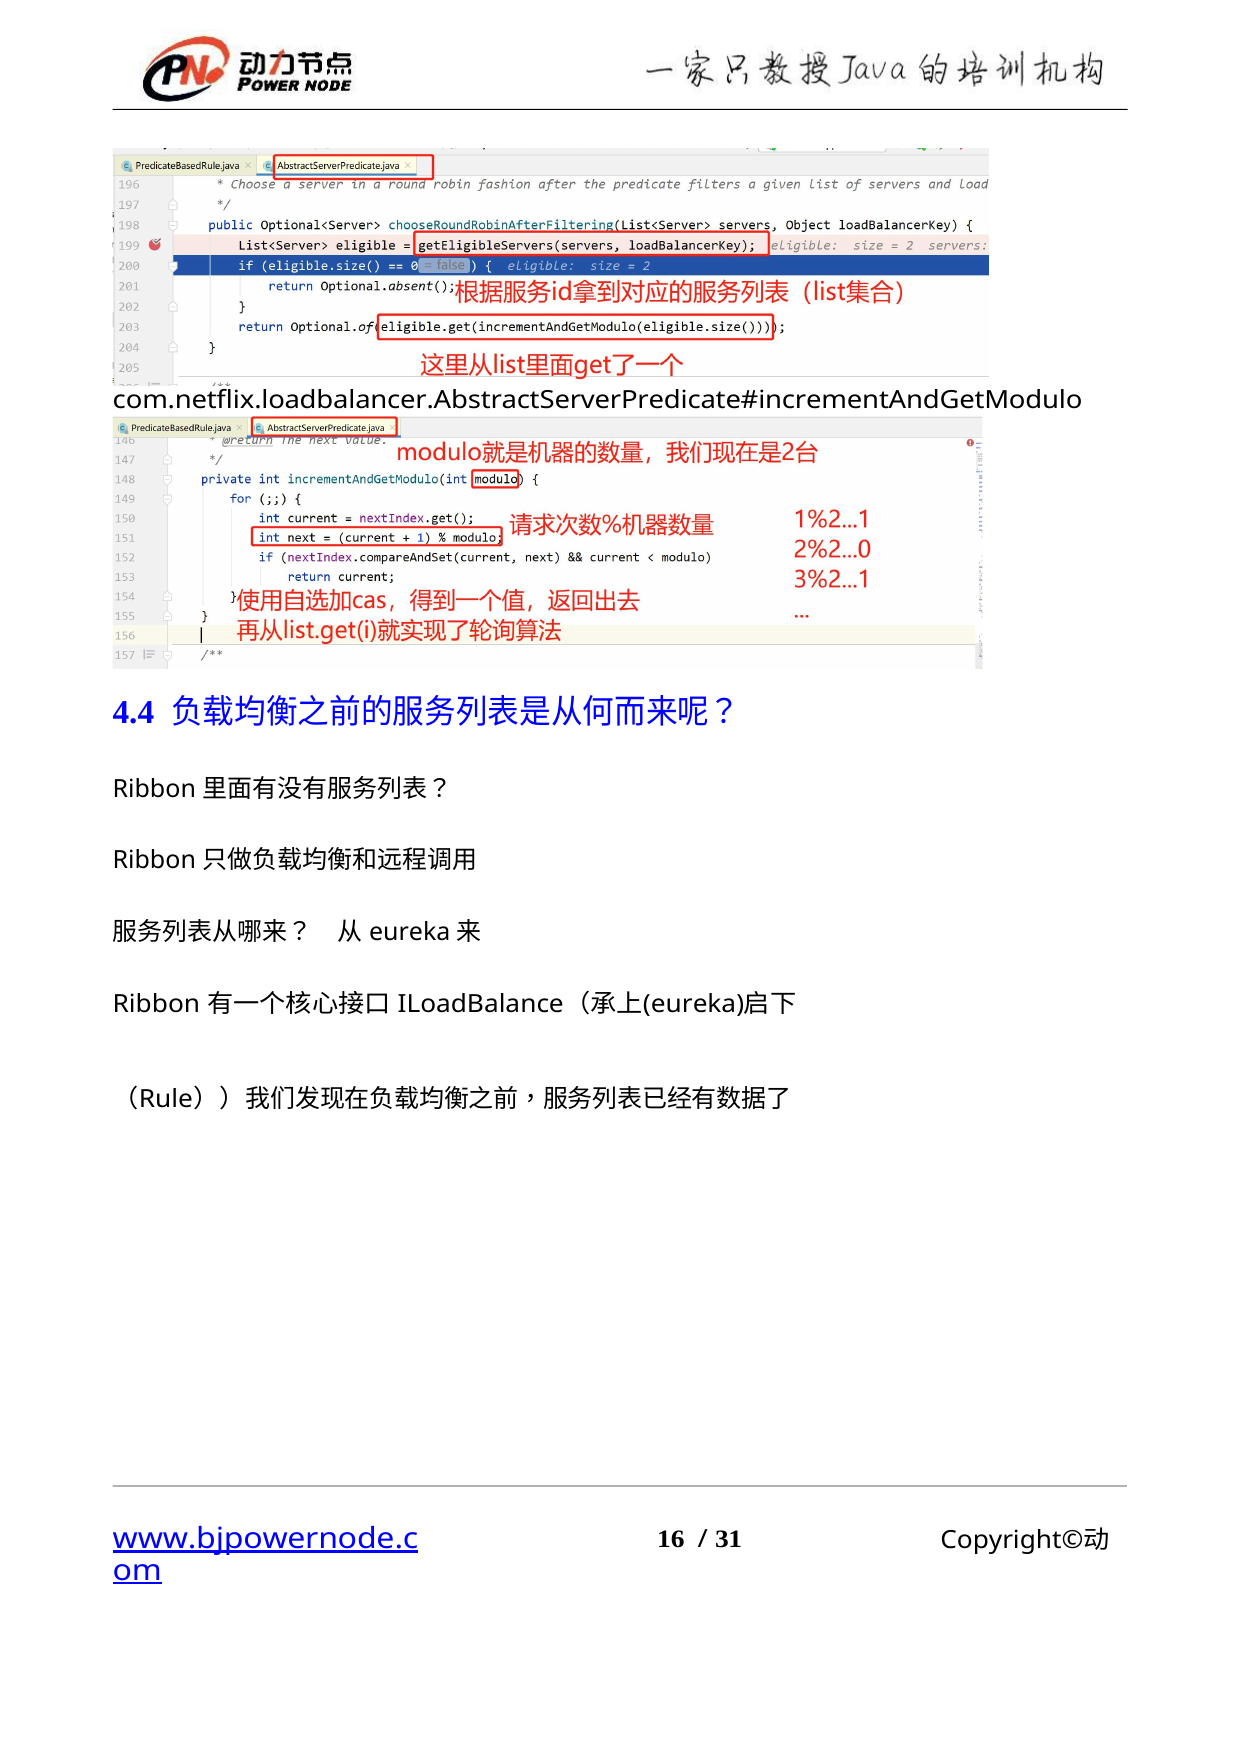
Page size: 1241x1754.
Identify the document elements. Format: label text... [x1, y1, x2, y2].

picture [112, 416, 983, 669]
picture [131, 29, 1104, 108]
picture [112, 148, 989, 386]
text Ribbon 有一个核心接口 ILoadBalance（承上(eureka)启下（Rule））我们发现在负载均衡之前，服务列表已经有数据了 [112, 986, 919, 1114]
picture [112, 1483, 1127, 1488]
text Ribbon 里面有没有服务列表？ Ribbon 只做负载均衡和远程调用服务列表从哪来？ 从 eureka 来 [112, 770, 483, 948]
text com.netflix.loadbalancer.AbstractServerPredicate#incrementAndGetModulo [112, 385, 1151, 414]
